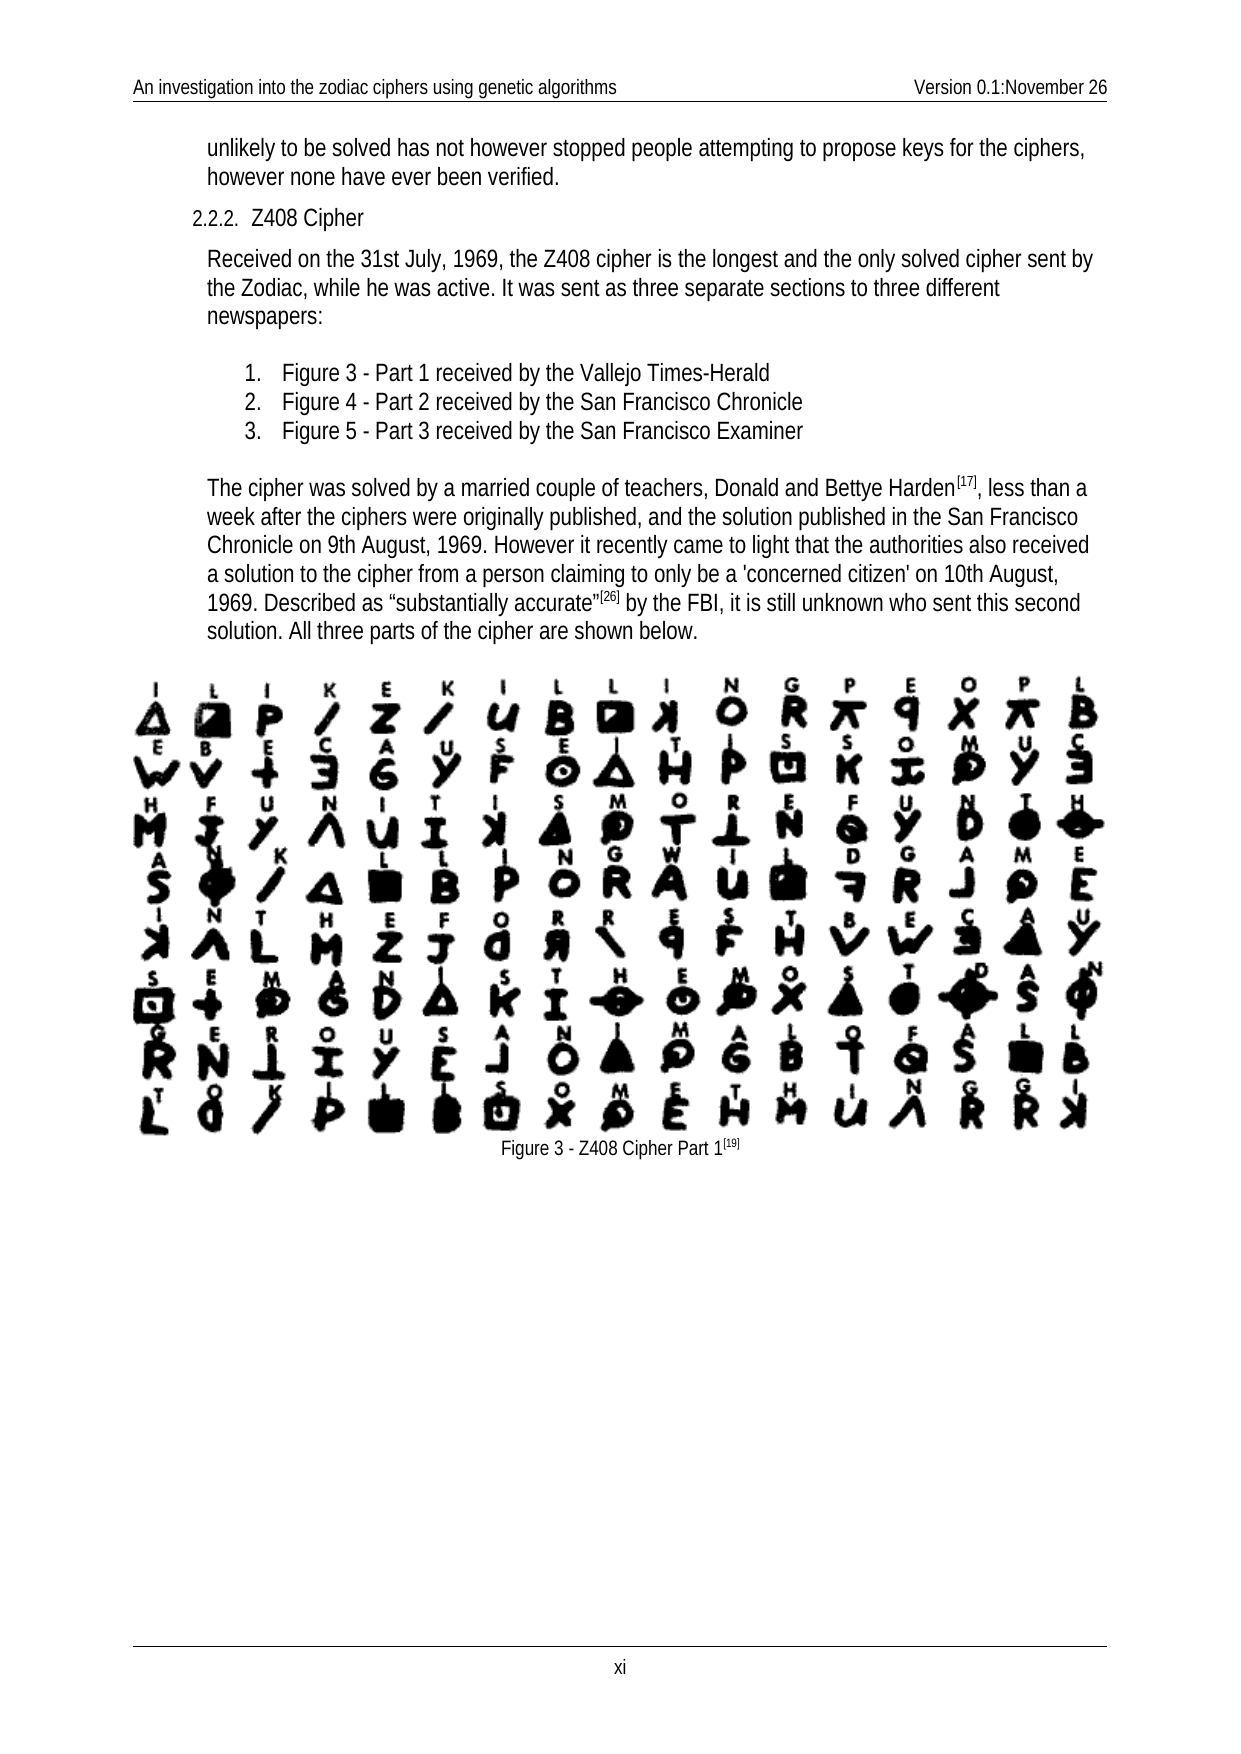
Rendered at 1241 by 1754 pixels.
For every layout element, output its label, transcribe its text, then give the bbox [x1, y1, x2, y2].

subtitle Z408 Cipher [192, 203, 1107, 231]
picture [132, 673, 1108, 1137]
list Figure 5 - Part 3 received by the San Francisco Examiner [244, 416, 1107, 444]
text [207, 133, 1107, 190]
text Received on the 31st July, 1969, the Z408 cipher is the longest and the only solved cipher sent by the Zodiac, while he was active. It was sent as three separate sections to three different newspapers: [207, 244, 1107, 330]
list Figure 3 - Part 1 received by the Vallejo Times-Herald [244, 358, 1107, 387]
list Figure 4 - Part 2 received by the San Francisco Chronicle [244, 387, 1107, 416]
text The cipher was solved by a married couple of teachers, Donald and Bettye Harden[17], less than a week after the ciphers were originally published, and the solution published in the San Francisco Chronicle on 9th August, 1969. However it recently came to light that the authorities also received a solution to the cipher from a person claiming to only be a 'concerned citizen' on 10th August, 1969. Described as “substantially accurate”[26] by the FBI, it is still unknown who sent this second solution. All three parts of the cipher are shown below. [207, 473, 1107, 645]
